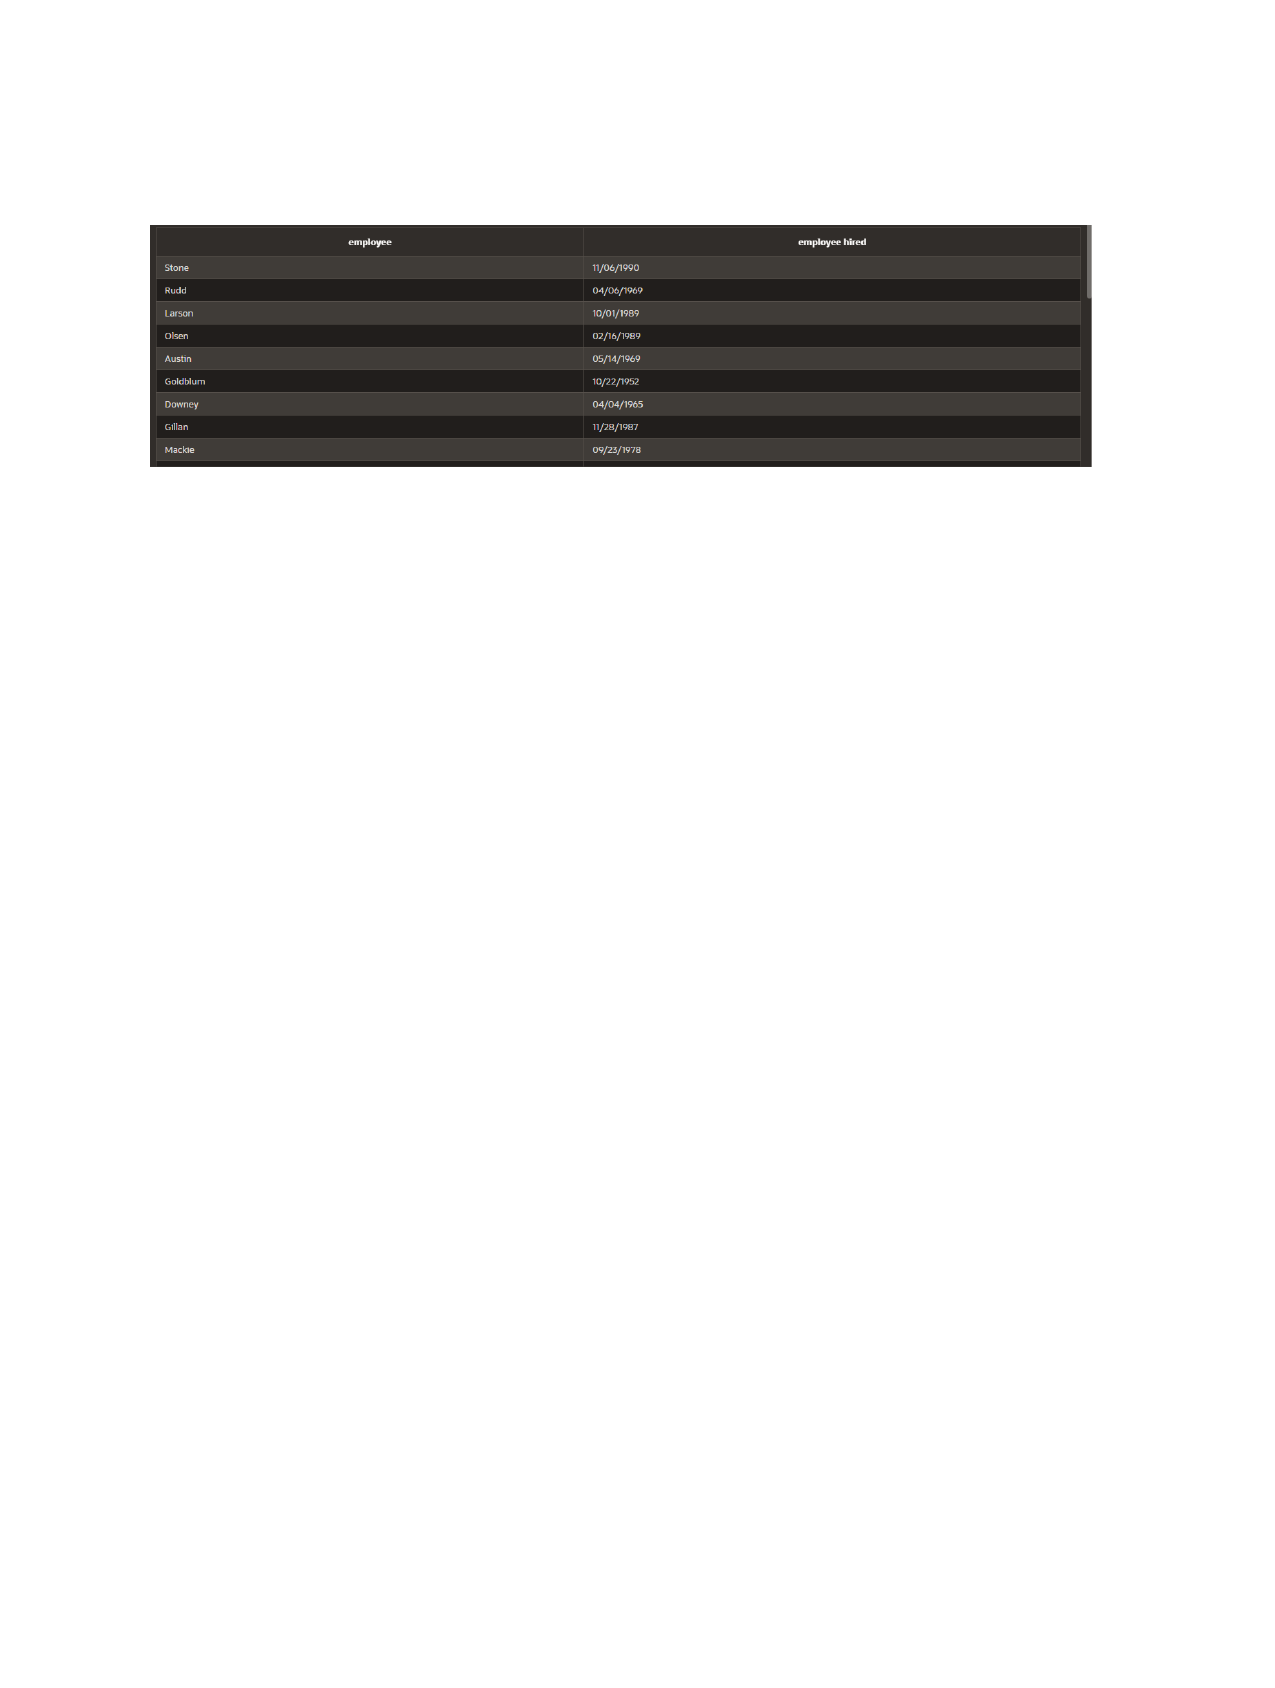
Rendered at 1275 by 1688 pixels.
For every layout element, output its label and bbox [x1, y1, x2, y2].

picture [150, 225, 1092, 467]
